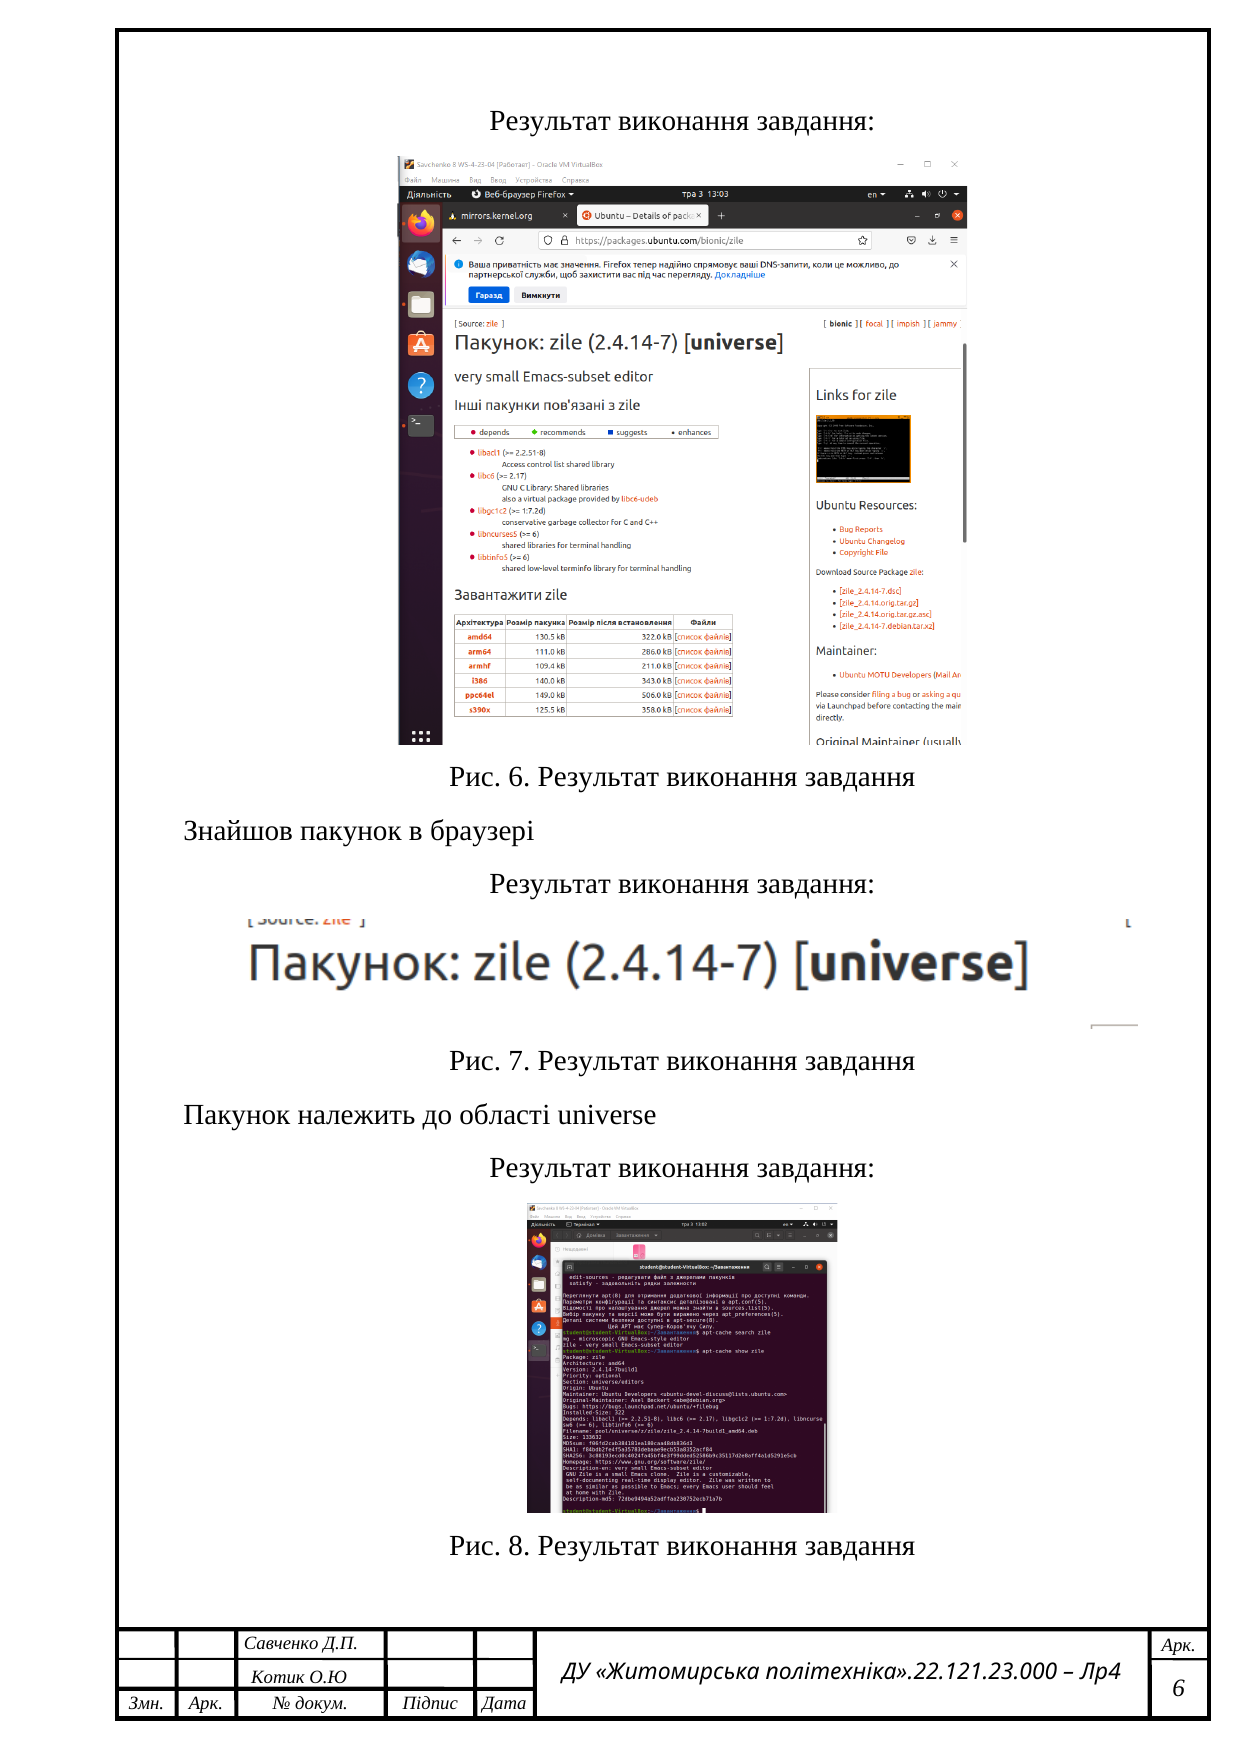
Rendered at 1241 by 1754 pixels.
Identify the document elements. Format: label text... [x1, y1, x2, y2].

picture [397, 156, 968, 745]
text Знайшов пакунок в браузері [148, 813, 1181, 846]
text Результат виконання завдання: [148, 103, 1181, 136]
text Рис. 6. Результат виконання завдання [148, 759, 1181, 793]
text Рис. 7. Результат виконання завдання [148, 1043, 1181, 1077]
picture [527, 1203, 838, 1513]
text Результат виконання завдання: [148, 866, 1181, 900]
text Рис. 8. Результат виконання завдання [148, 1528, 1181, 1561]
text Пакунок належить до області universe [148, 1097, 1181, 1130]
text Результат виконання завдання: [148, 1150, 1181, 1184]
picture [226, 919, 1138, 1029]
